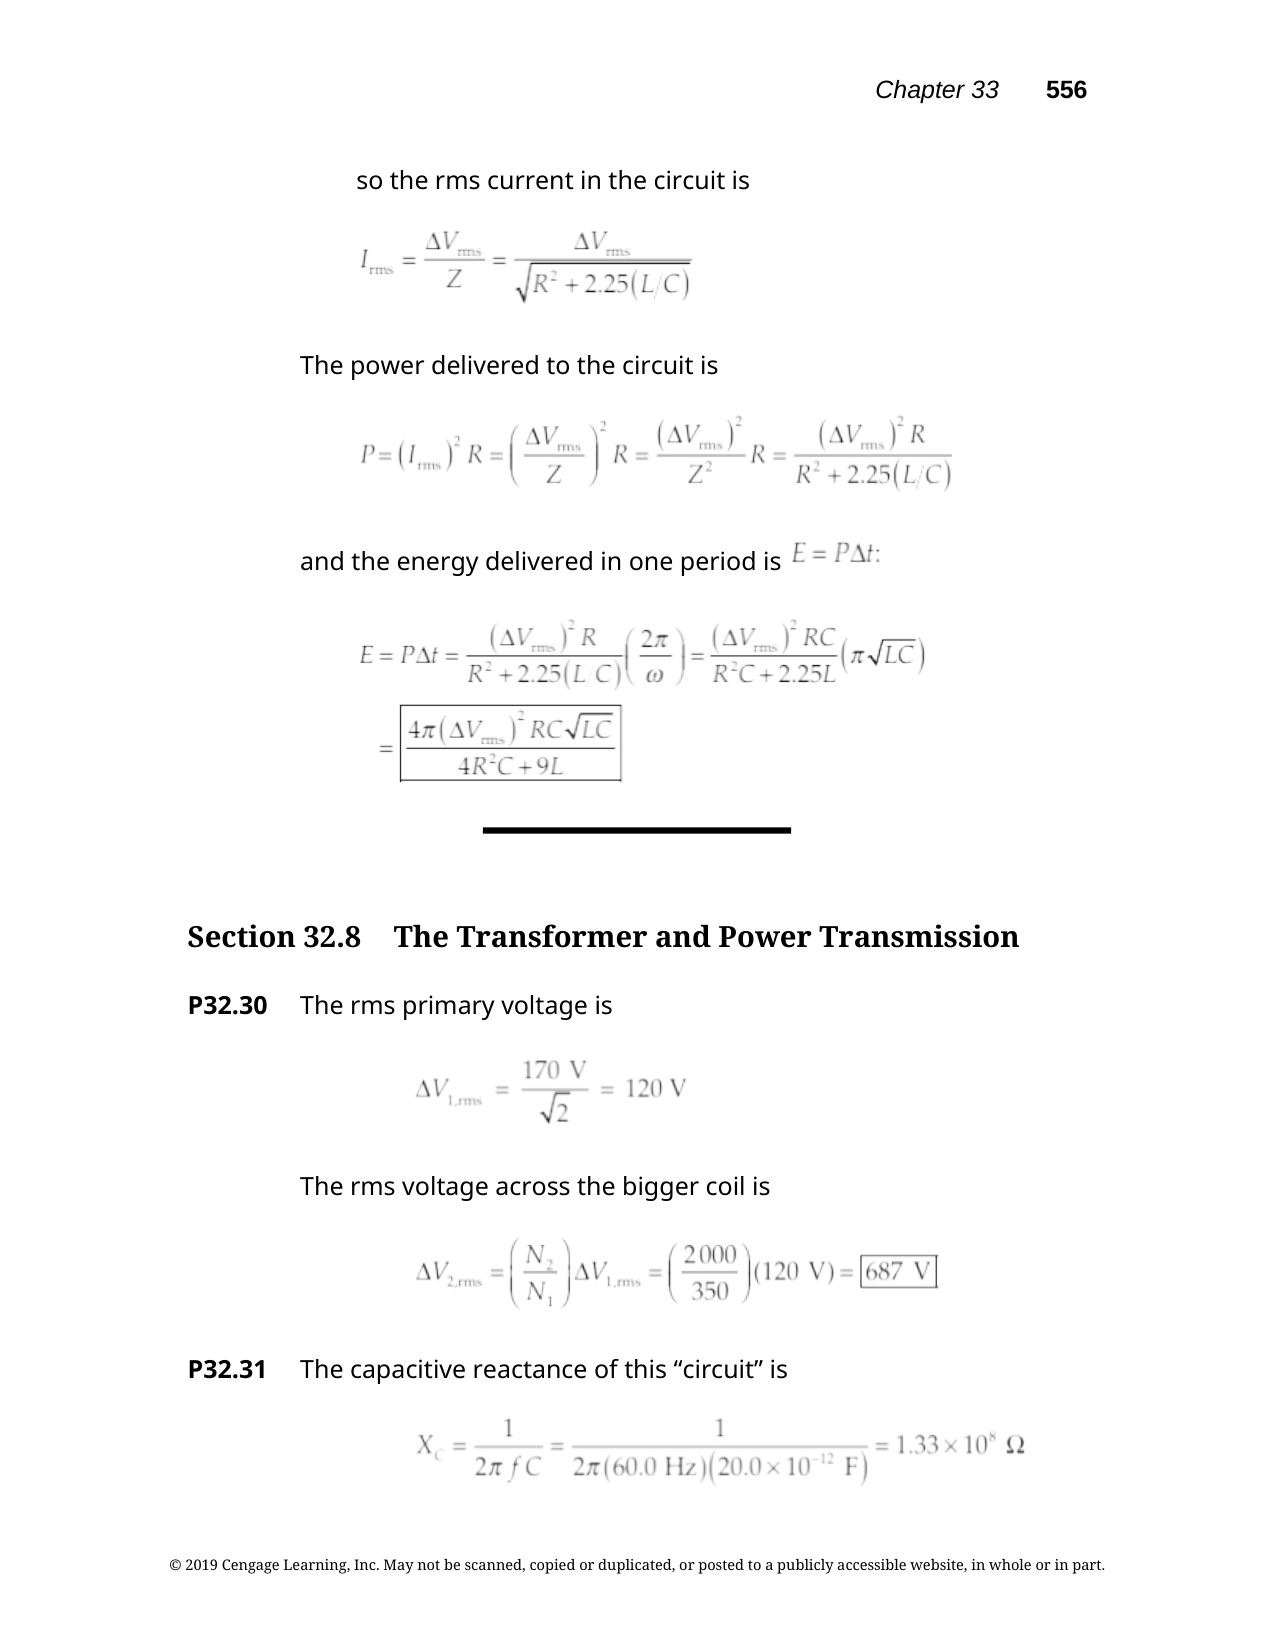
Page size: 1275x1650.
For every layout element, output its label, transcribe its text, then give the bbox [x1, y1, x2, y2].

text and the energy delivered in one period is [187, 536, 1087, 585]
text so the rms current in the circuit is [300, 162, 1087, 197]
text P32.30 The rms primary voltage is [187, 988, 1087, 1022]
text The power delivered to the circuit is [187, 347, 1087, 381]
text P32.31 The capacitive reactance of this “circuit” is [187, 1351, 1087, 1385]
text Section 32.8 The Transformer and Power Transmission [187, 916, 1087, 956]
text The rms voltage across the bigger coil is [187, 1169, 1087, 1203]
